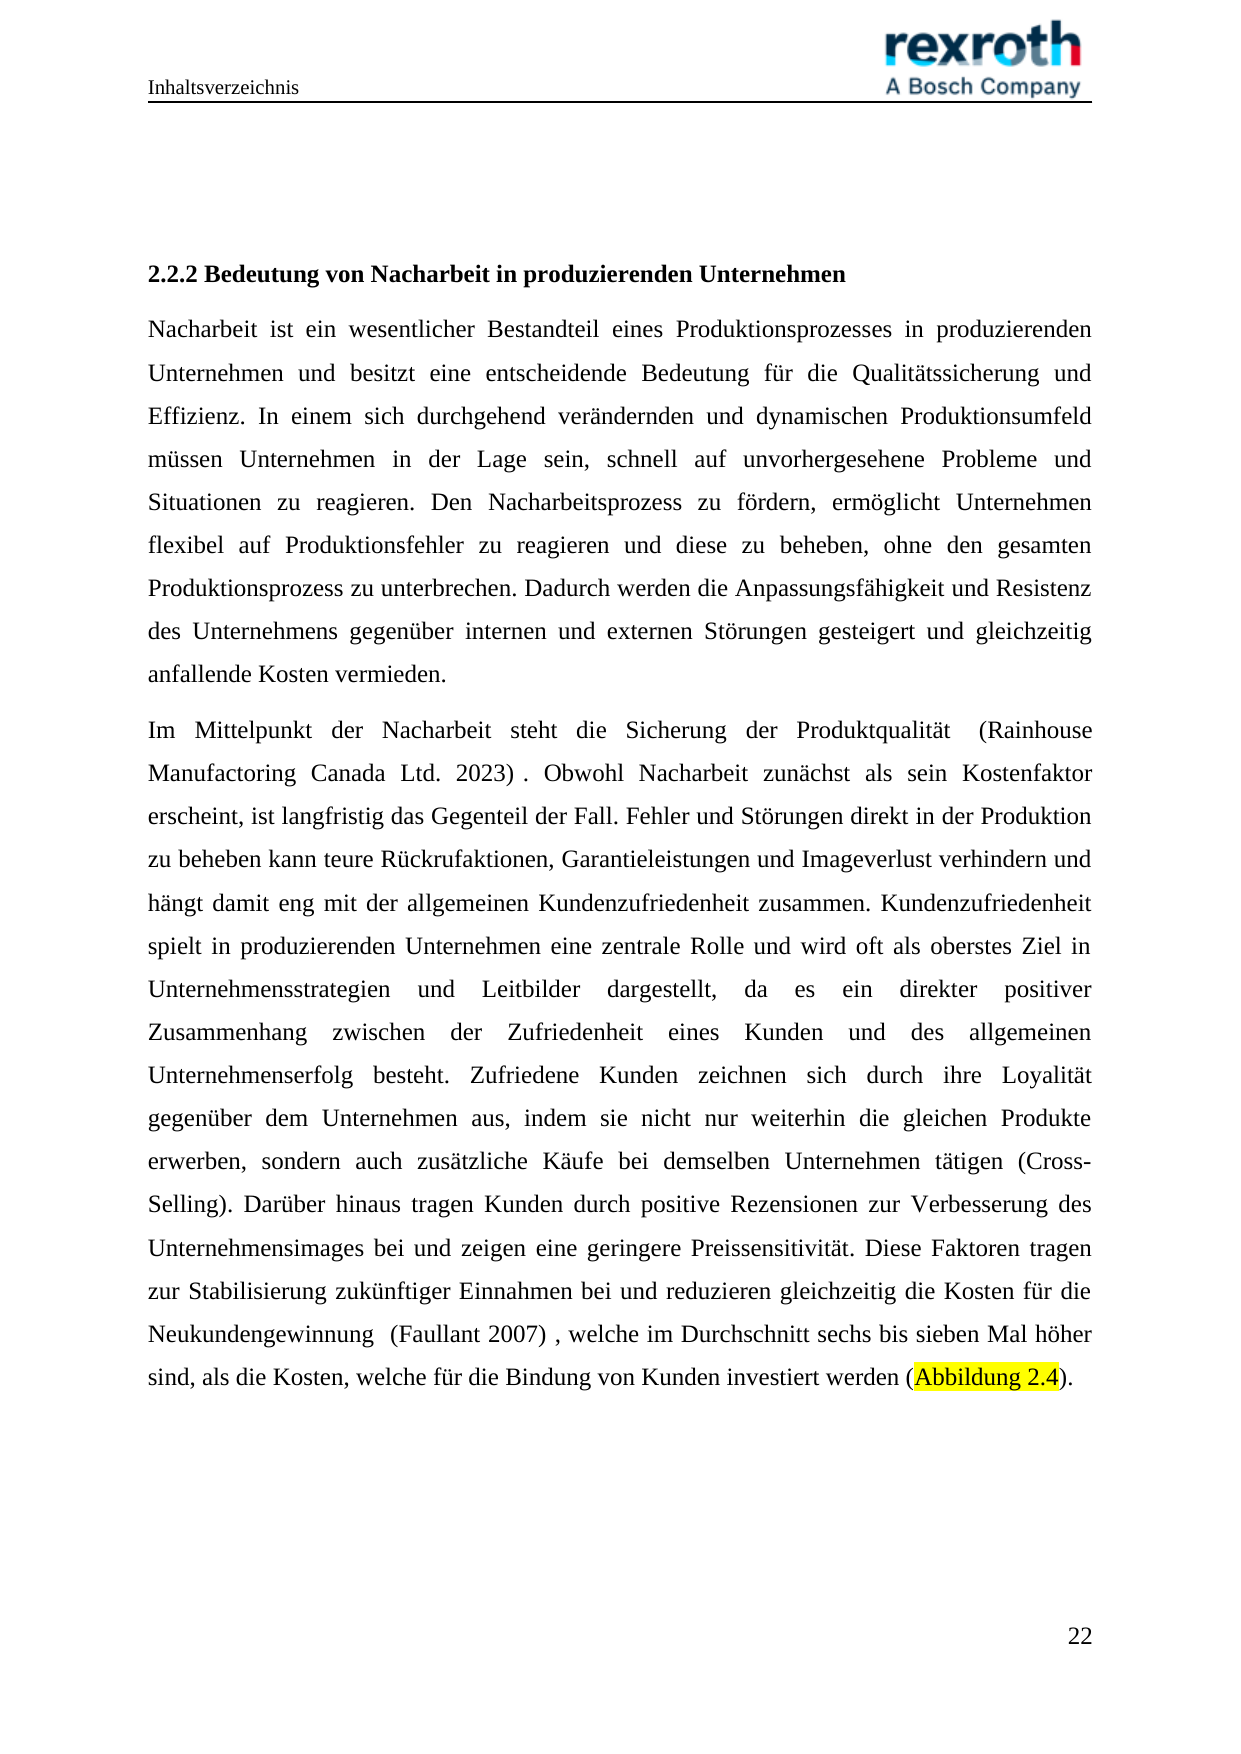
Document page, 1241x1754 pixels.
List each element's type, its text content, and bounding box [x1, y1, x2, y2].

text Nacharbeit ist ein wesentlicher Bestandteil eines Produktionsprozesses in produzierenden Unternehmen und besitzt eine entscheidende Bedeutung für die Qualitätssicherung und Effizienz. In einem sich durchgehend verändernden und dynamischen Produktionsumfeld müssen Unternehmen in der Lage sein, schnell auf unvorhergesehene Probleme und Situationen zu reagieren. Den Nacharbeitsprozess zu fördern, ermöglicht Unternehmen flexibel auf Produktionsfehler zu reagieren und diese zu beheben, ohne den gesamten Produktionsprozess zu unterbrechen. Dadurch werden die Anpassungsfähigkeit und Resistenz des Unternehmens gegenüber internen und externen Störungen gesteigert und gleichzeitig anfallende Kosten vermieden. [148, 314, 1092, 688]
subtitle 2.2.2 Bedeutung von Nacharbeit in produzierenden Unternehmen [148, 259, 1092, 288]
text Im Mittelpunkt der Nacharbeit steht die Sicherung der Produktqualität . Obwohl Nacharbeit zunächst als sein Kostenfaktor erscheint, ist langfristig das Gegenteil der Fall. Fehler und Störungen direkt in der Produktion zu beheben kann teure Rückrufaktionen, Garantieleistungen und Imageverlust verhindern und hängt damit eng mit der allgemeinen Kundenzufriedenheit zusammen. Kundenzufriedenheit spielt in produzierenden Unternehmen eine zentrale Rolle und wird oft als oberstes Ziel in Unternehmensstrategien und Leitbilder dargestellt, da es ein direkter positiver Zusammenhang zwischen der Zufriedenheit eines Kunden und des allgemeinen Unternehmenserfolg besteht. Zufriedene Kunden zeichnen sich durch ihre Loyalität gegenüber dem Unternehmen aus, indem sie nicht nur weiterhin die gleichen Produkte erwerben, sondern auch zusätzliche Käufe bei demselben Unternehmen tätigen (Cross-Selling). Darüber hinaus tragen Kunden durch positive Rezensionen zur Verbesserung des Unternehmensimages bei und zeigen eine geringere Preissensitivität. Diese Faktoren tragen zur Stabilisierung zukünftiger Einnahmen bei und reduzieren gleichzeitig die Kosten für die Neukundengewinnung , welche im Durchschnitt sechs bis sieben Mal höher sind, als die Kosten, welche für die Bindung von Kunden investiert werden (Abbildung 2.4). [148, 715, 1092, 1391]
